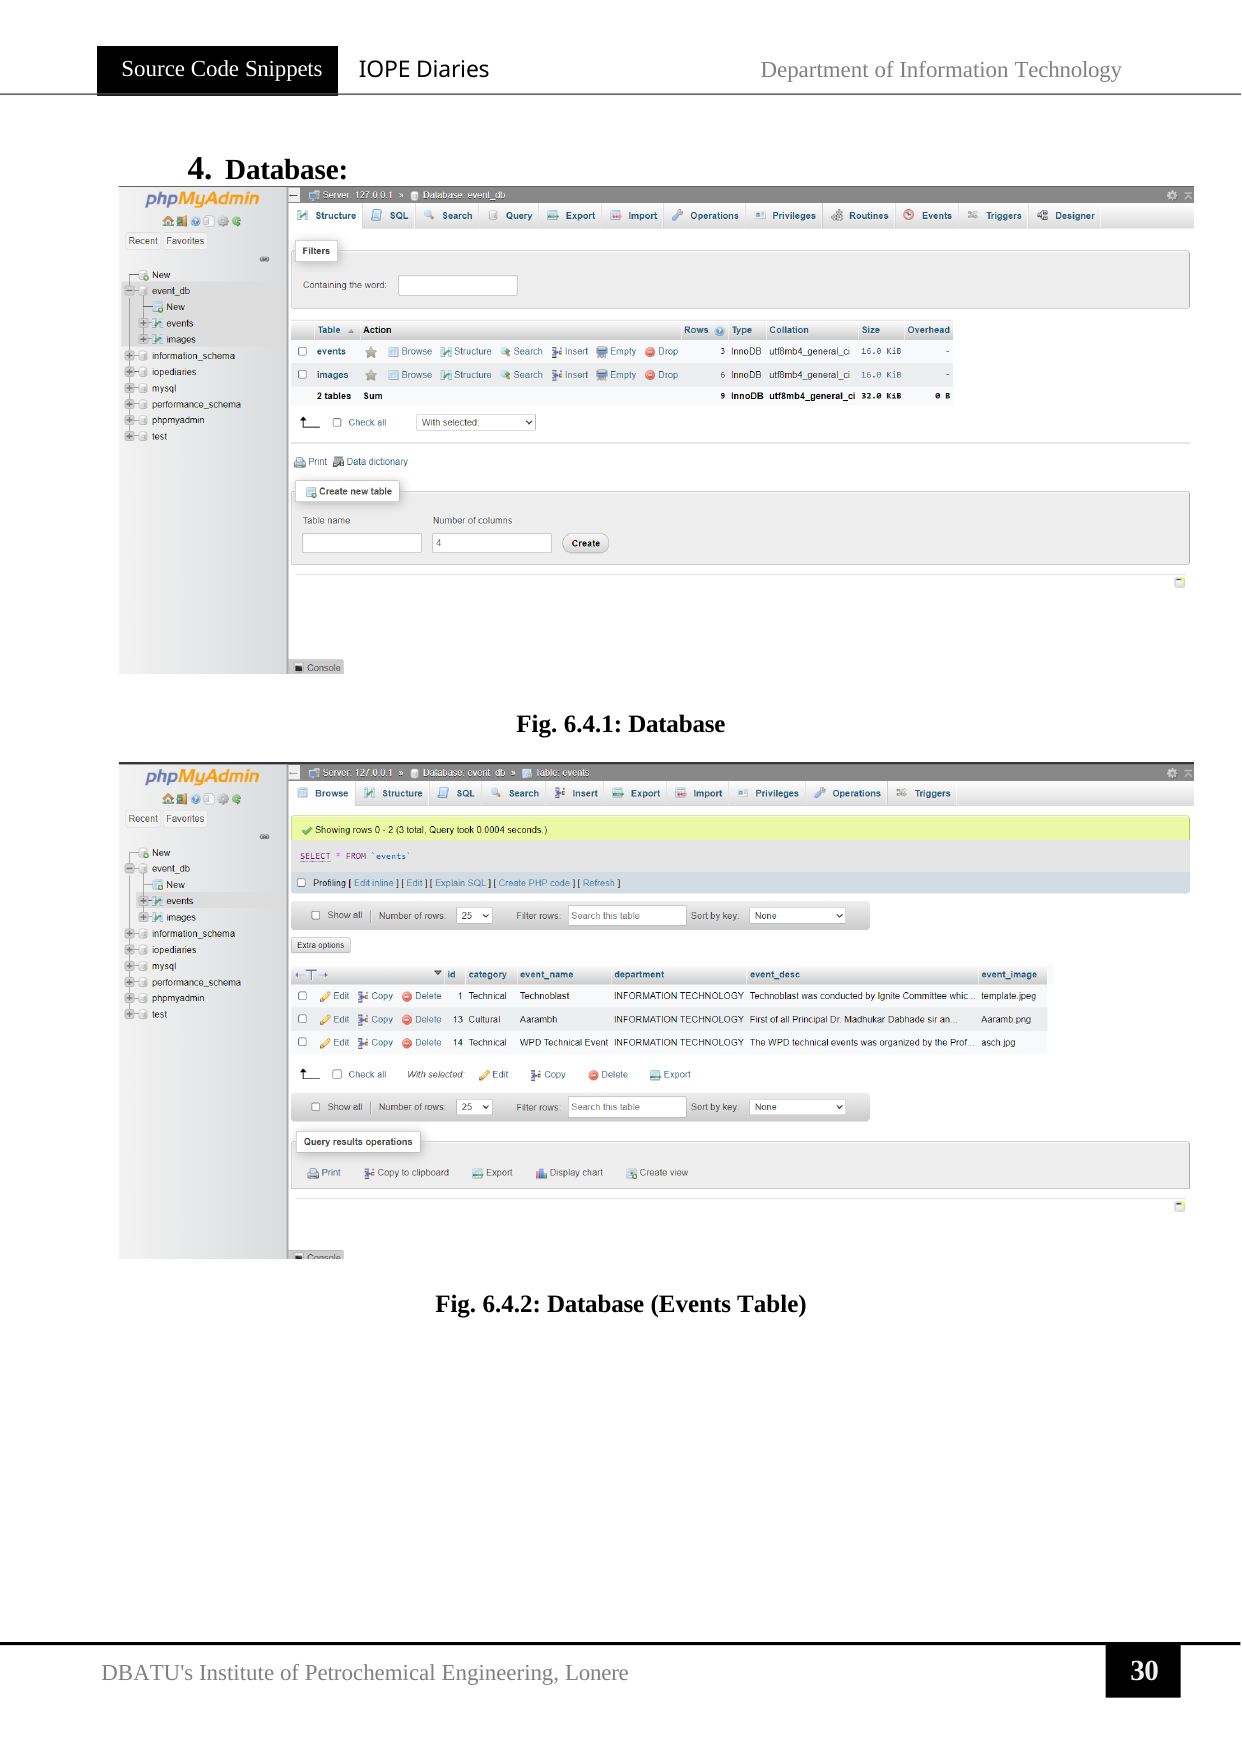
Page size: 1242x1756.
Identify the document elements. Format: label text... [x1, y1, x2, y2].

text Fig. 6.4.2: Database (Events Table) [200, 1289, 1041, 1318]
picture [118, 186, 1194, 674]
subtitle Database: [187, 148, 1194, 186]
text Fig. 6.4.1: Database [200, 709, 1041, 738]
picture [0, 92, 1241, 150]
picture [118, 762, 1194, 1259]
